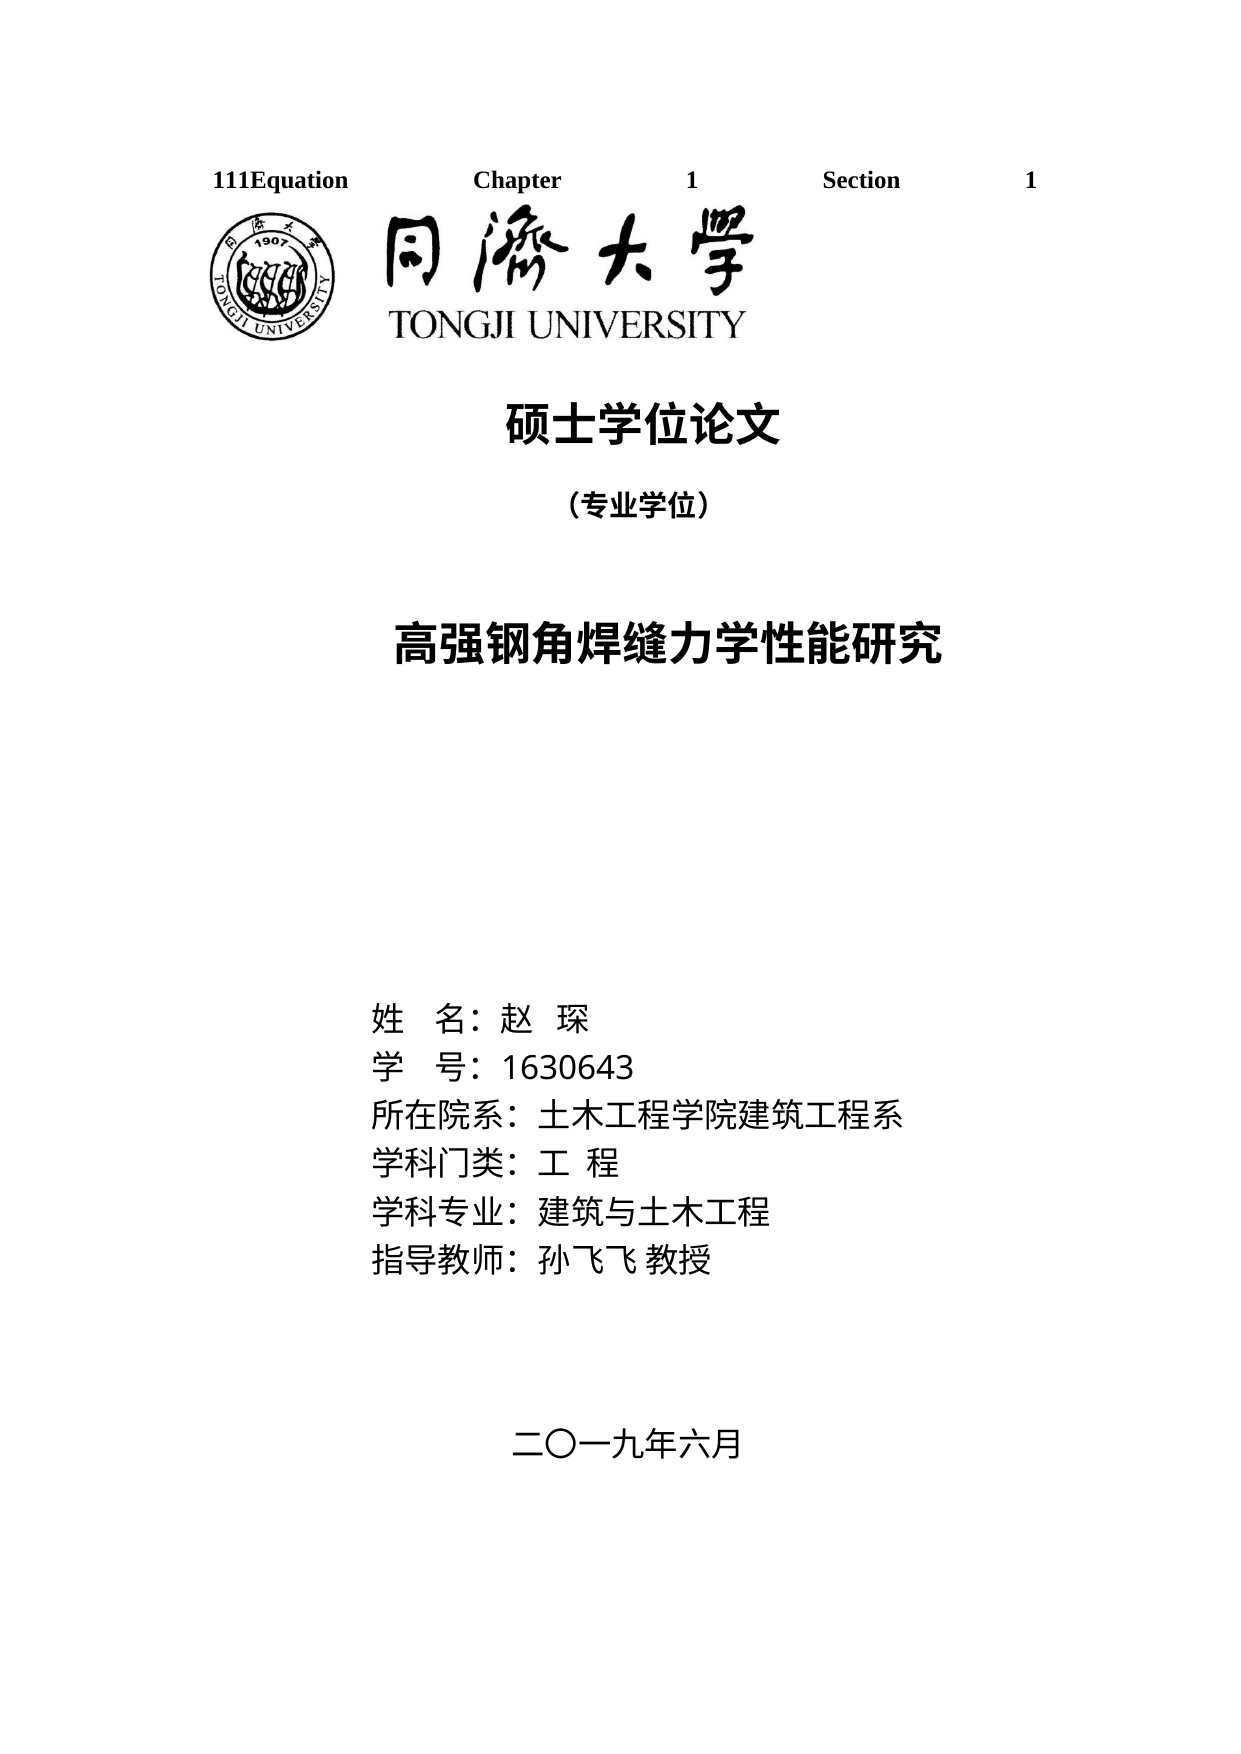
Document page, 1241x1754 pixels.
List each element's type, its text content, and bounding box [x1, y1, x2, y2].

text 硕士学位论文 [187, 373, 1053, 471]
picture [187, 194, 779, 348]
text （专业学位） [187, 471, 1053, 536]
